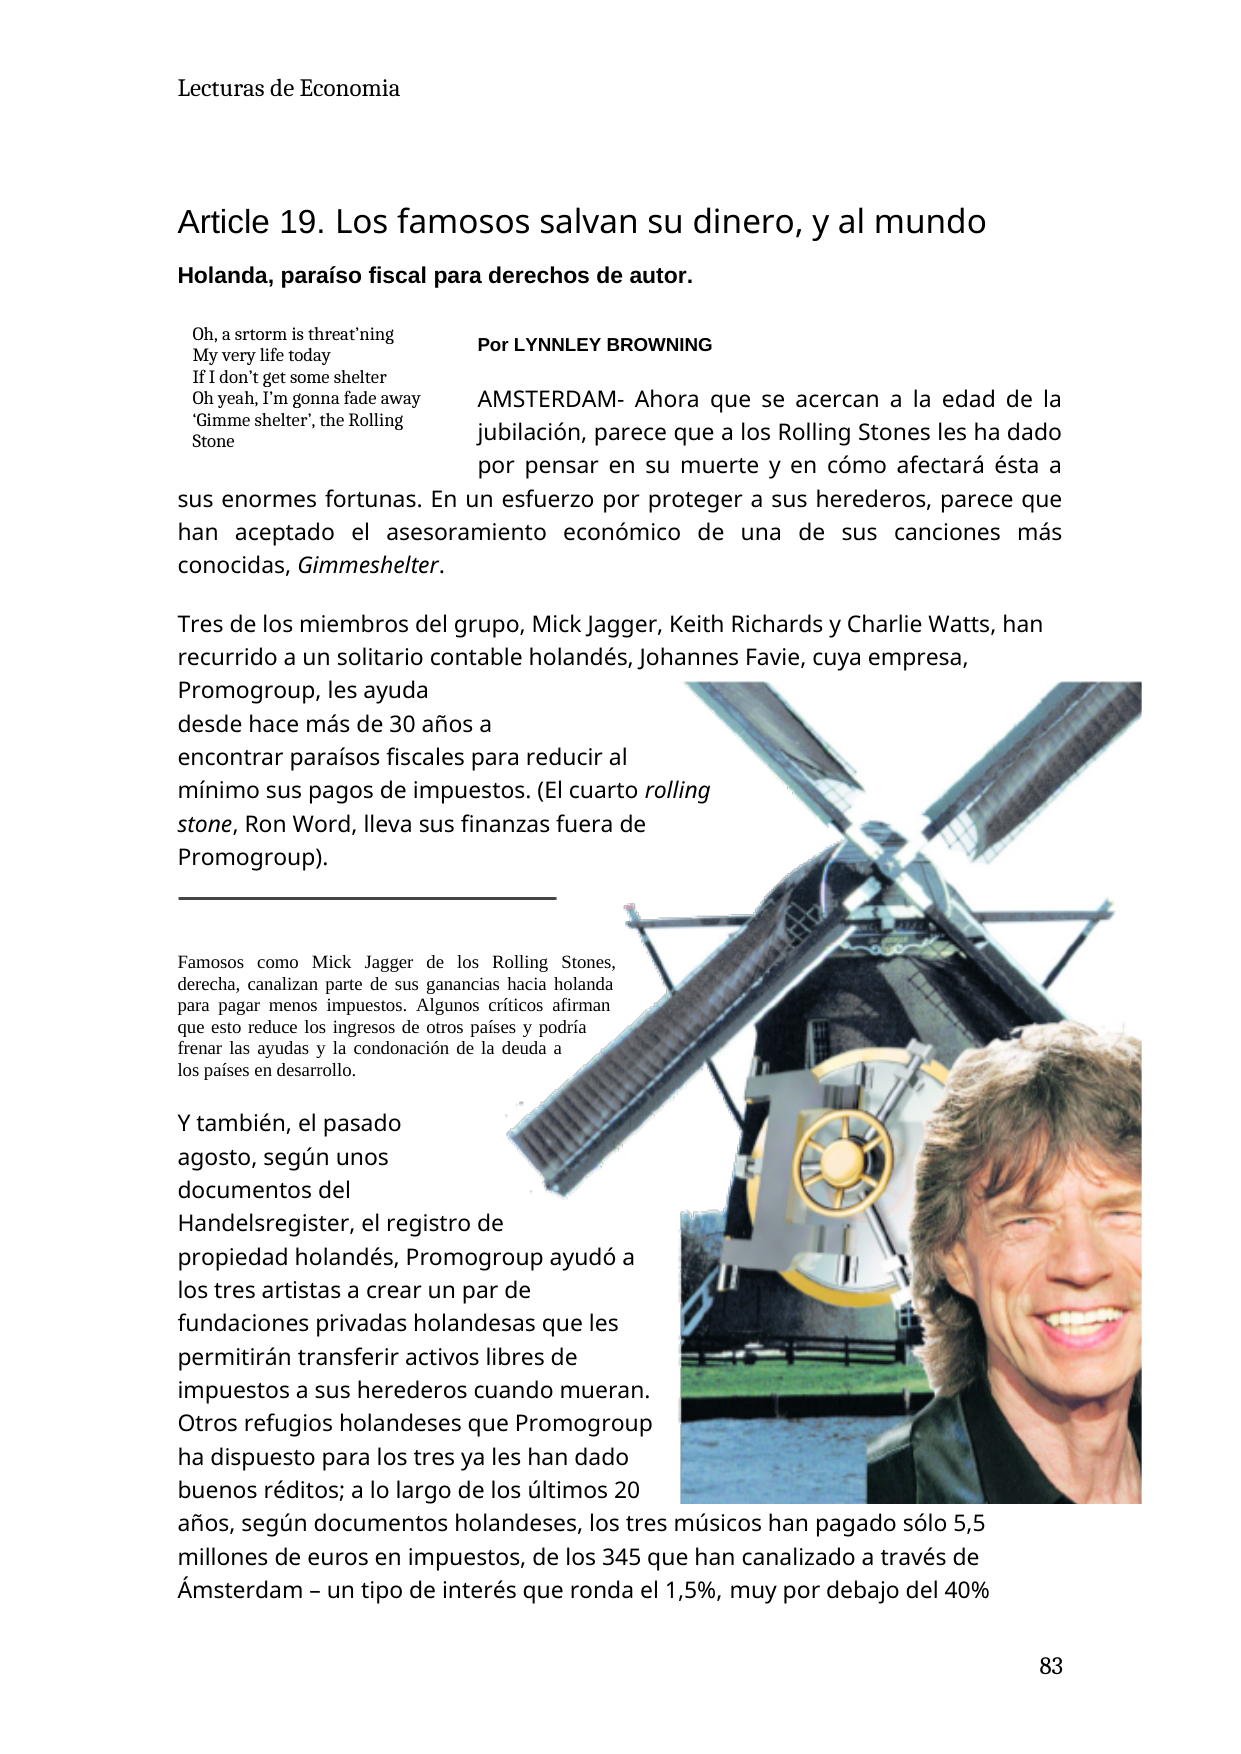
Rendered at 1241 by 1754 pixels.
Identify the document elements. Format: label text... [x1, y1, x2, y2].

subtitle Article 19. Los famosos salvan su dinero, y al mundo [177, 198, 1063, 243]
picture [496, 681, 1141, 1501]
text AMSTERDAM- Ahora que se acercan a la edad de la jubilación, parece que a los Rolling Stones les ha dado por pensar en su muerte y en cómo afectará ésta a sus enormes fortunas. En un esfuerzo por proteger a sus herederos, parece que han aceptado el asesoramiento económico de una de sus canciones más conocidas, Gimme shelter. [177, 381, 1063, 581]
text Por LYNNLEY BROWNING [177, 314, 1063, 356]
text Holanda, paraíso fiscal para derechos de autor. [177, 243, 1063, 289]
text Famosos como Mick Jagger de los Rolling Stones, derecha, canalizan parte de sus ganancias hacia holanda para pagar menos impuestos. Algunos críticos afirman que esto reduce los ingresos de otros países y podría frenar las ayudas y la condonación de la deuda a los países en desarrollo. [177, 951, 636, 1080]
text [177, 1105, 1063, 1605]
text Tres de los miembros del grupo, Mick Jagger, Keith Richards y Charlie Watts, han recurrido a un solitario contable holandés, Johannes Favie, cuya empresa, Promogroup, les ayuda desde hace más de 30 años a encontrar paraísos fiscales para reducir al mínimo sus pagos de impuestos. (El cuarto rolling stone, Ron Word, lleva sus finanzas fuera de Promogroup). [177, 606, 1063, 872]
